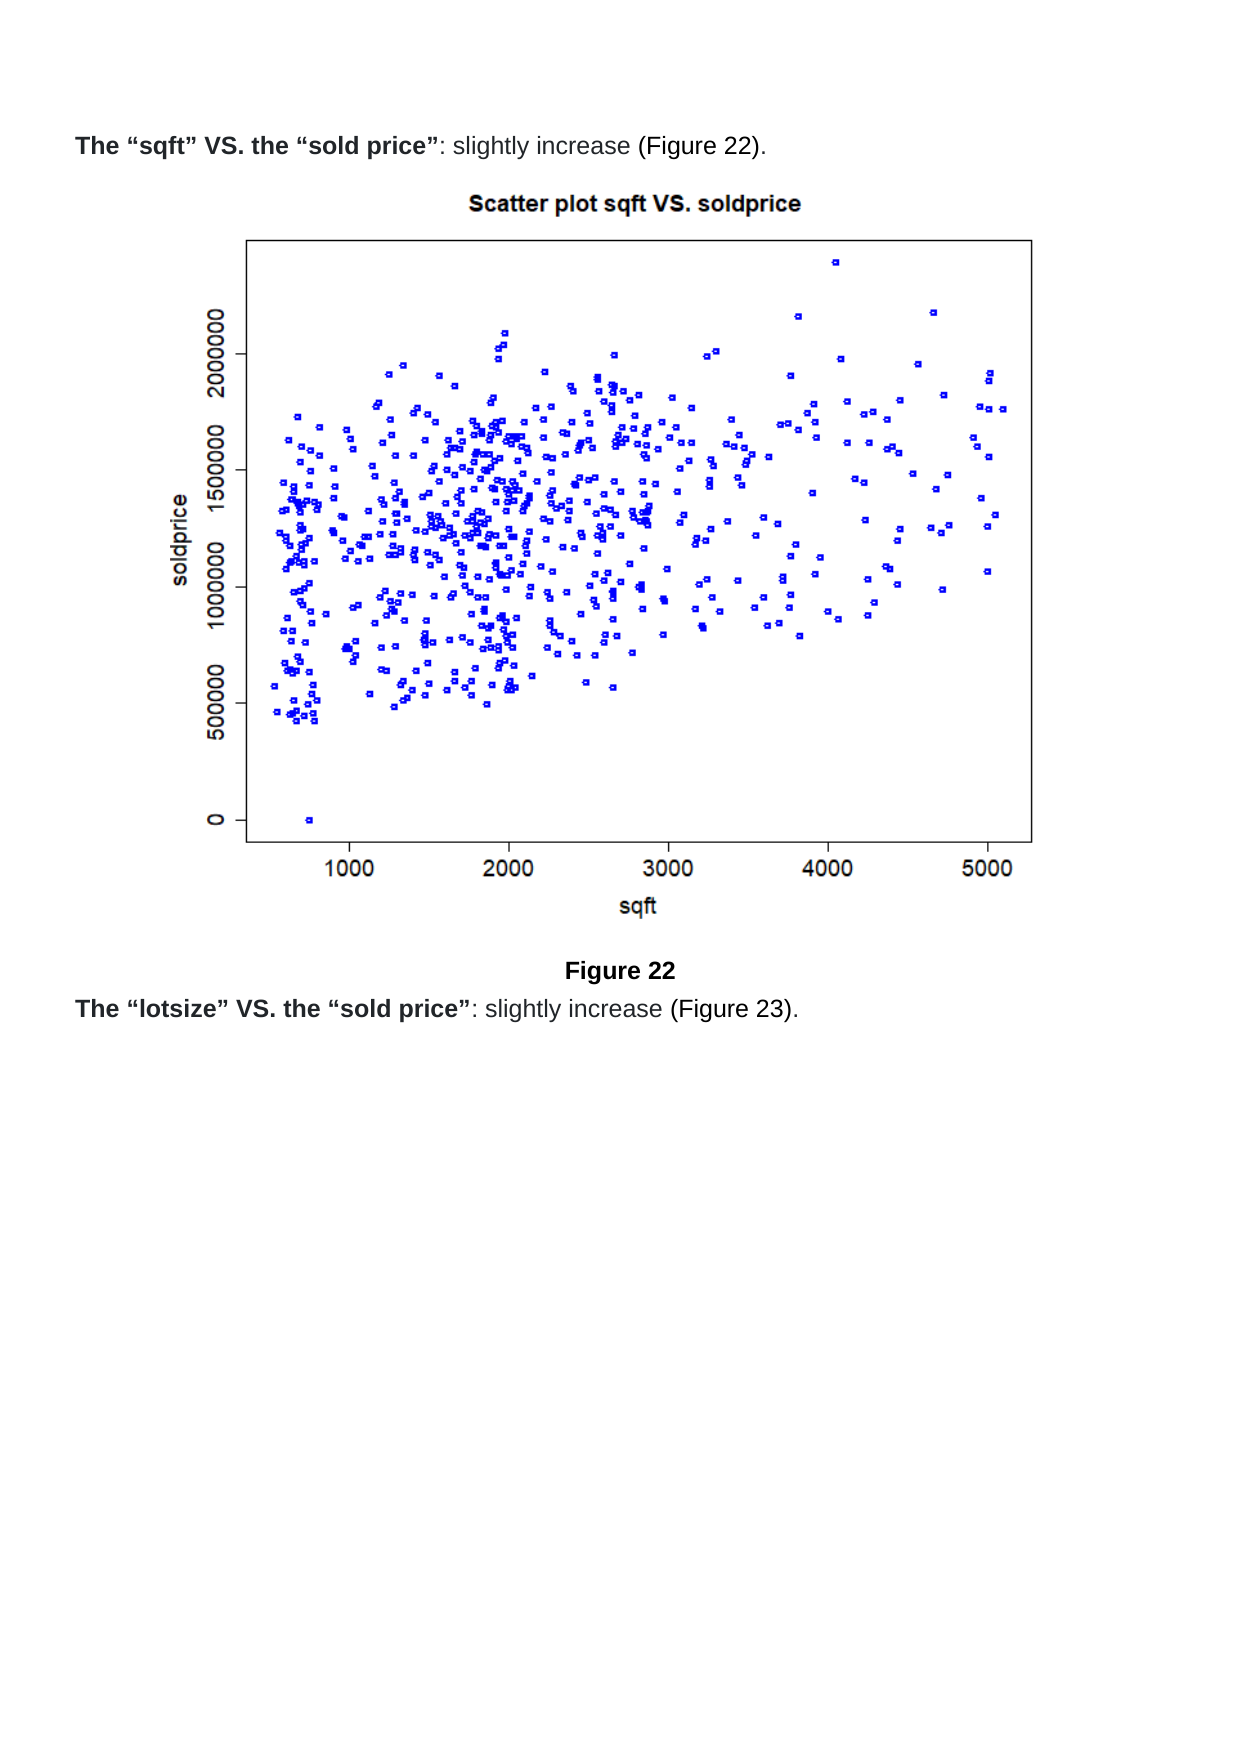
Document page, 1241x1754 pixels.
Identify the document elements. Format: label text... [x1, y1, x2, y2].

text Figure 22 [75, 952, 1165, 989]
text The “lotsize” VS. the “sold price”: slightly increase (Figure 23). [75, 989, 1165, 1027]
picture [170, 164, 1071, 937]
text The “sqft” VS. the “sold price”: slightly increase (Figure 22). [75, 127, 1165, 164]
